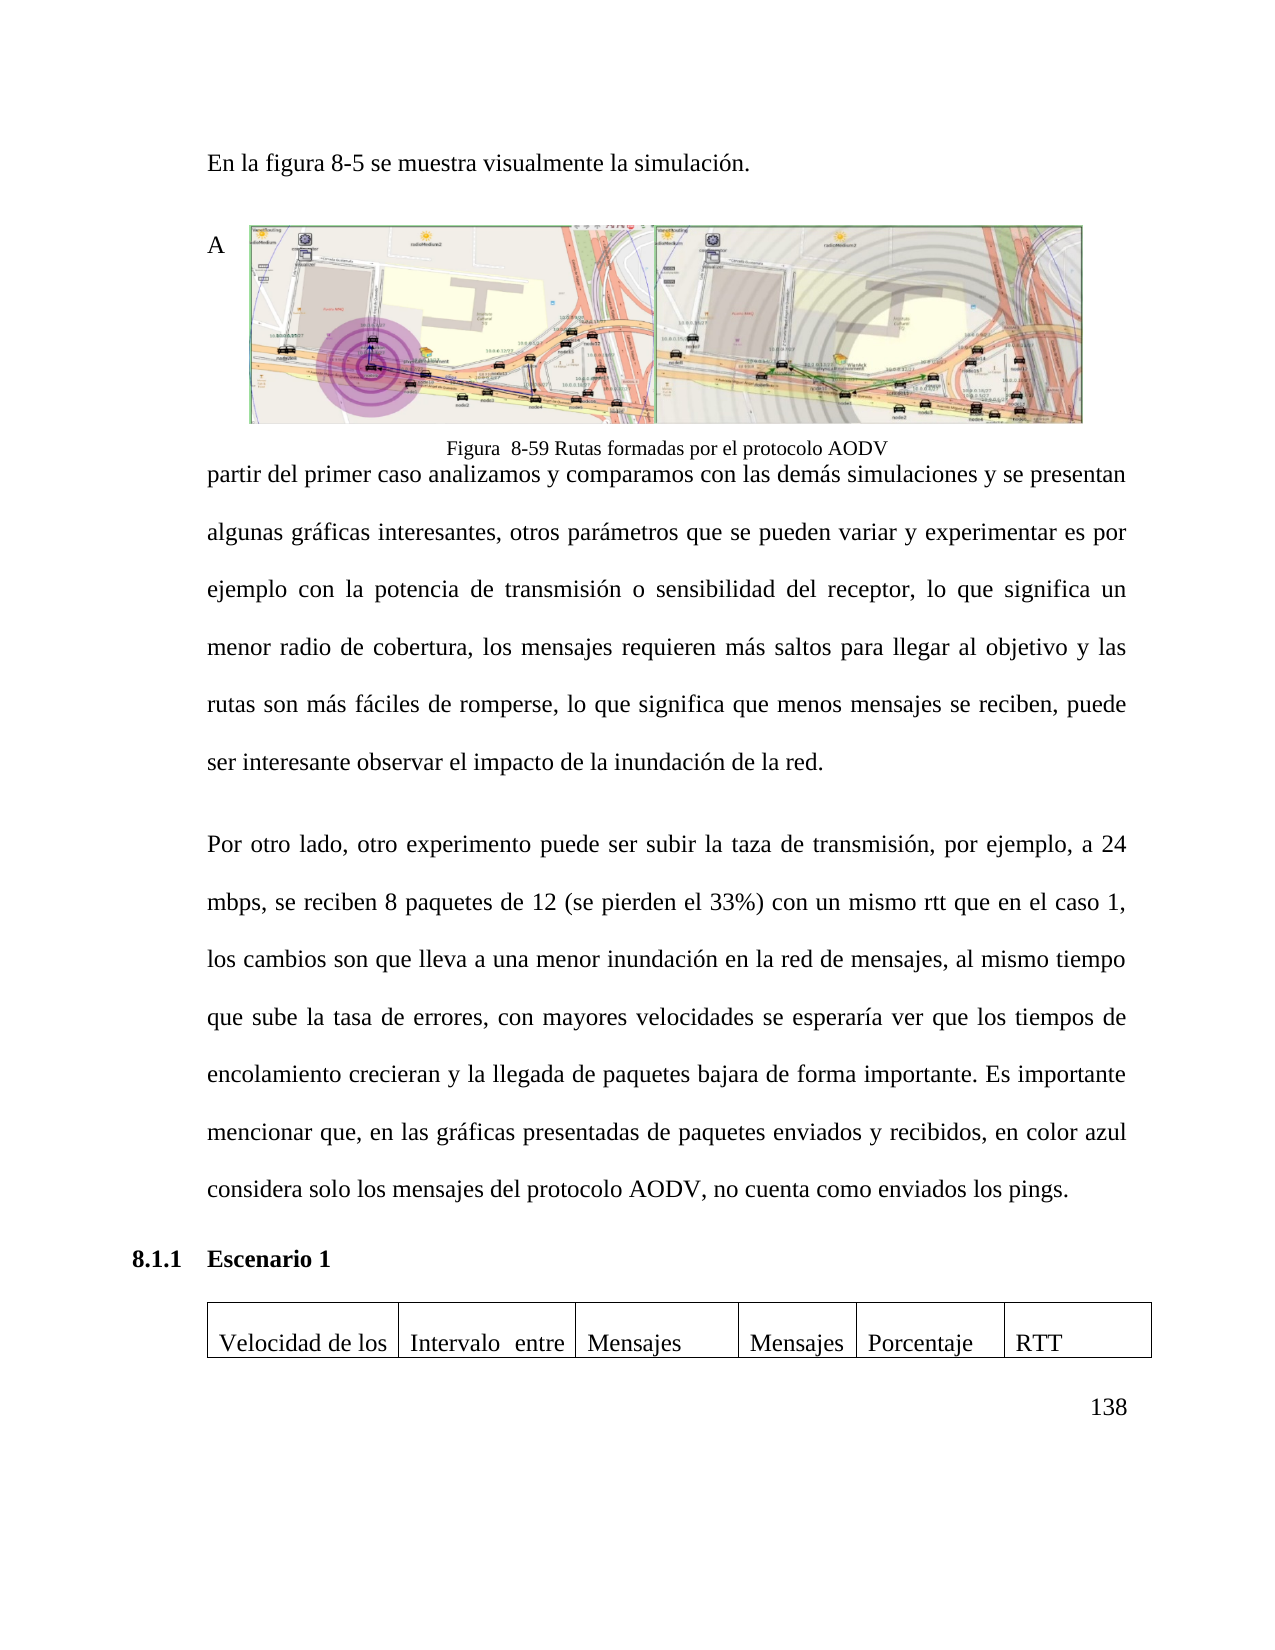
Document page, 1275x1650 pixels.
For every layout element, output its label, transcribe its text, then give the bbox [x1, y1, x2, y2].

table_header Mensajes recibidos [739, 1303, 856, 1357]
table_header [576, 1303, 738, 1357]
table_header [857, 1303, 1004, 1357]
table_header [208, 1303, 398, 1357]
picture [249, 225, 1083, 424]
text Por otro lado, otro experimento puede ser subir la taza de transmisión, por ejemplo, a 24 mbps, se reciben 8 paquetes de 12 (se pierden el 33%) con un mismo rtt que en el caso 1, los cambios son que lleva a una menor inundación en la red de mensajes, al mismo tiempo que sube la tasa de errores, con mayores velocidades se esperaría ver que los tiempos de encolamiento crecieran y la llegada de paquetes bajara de forma importante. Es importante mencionar que, en las gráficas presentadas de paquetes enviados y recibidos, en color azul considera solo los mensajes del protocolo AODV, no cuenta como enviados los pings. [207, 829, 1127, 1203]
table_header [399, 1303, 575, 1357]
text En la figura 8-5 se muestra visualmente la simulación. [207, 148, 1127, 176]
table_header RTT [1005, 1303, 1151, 1357]
subtitle Escenario 1 [132, 1244, 1127, 1273]
